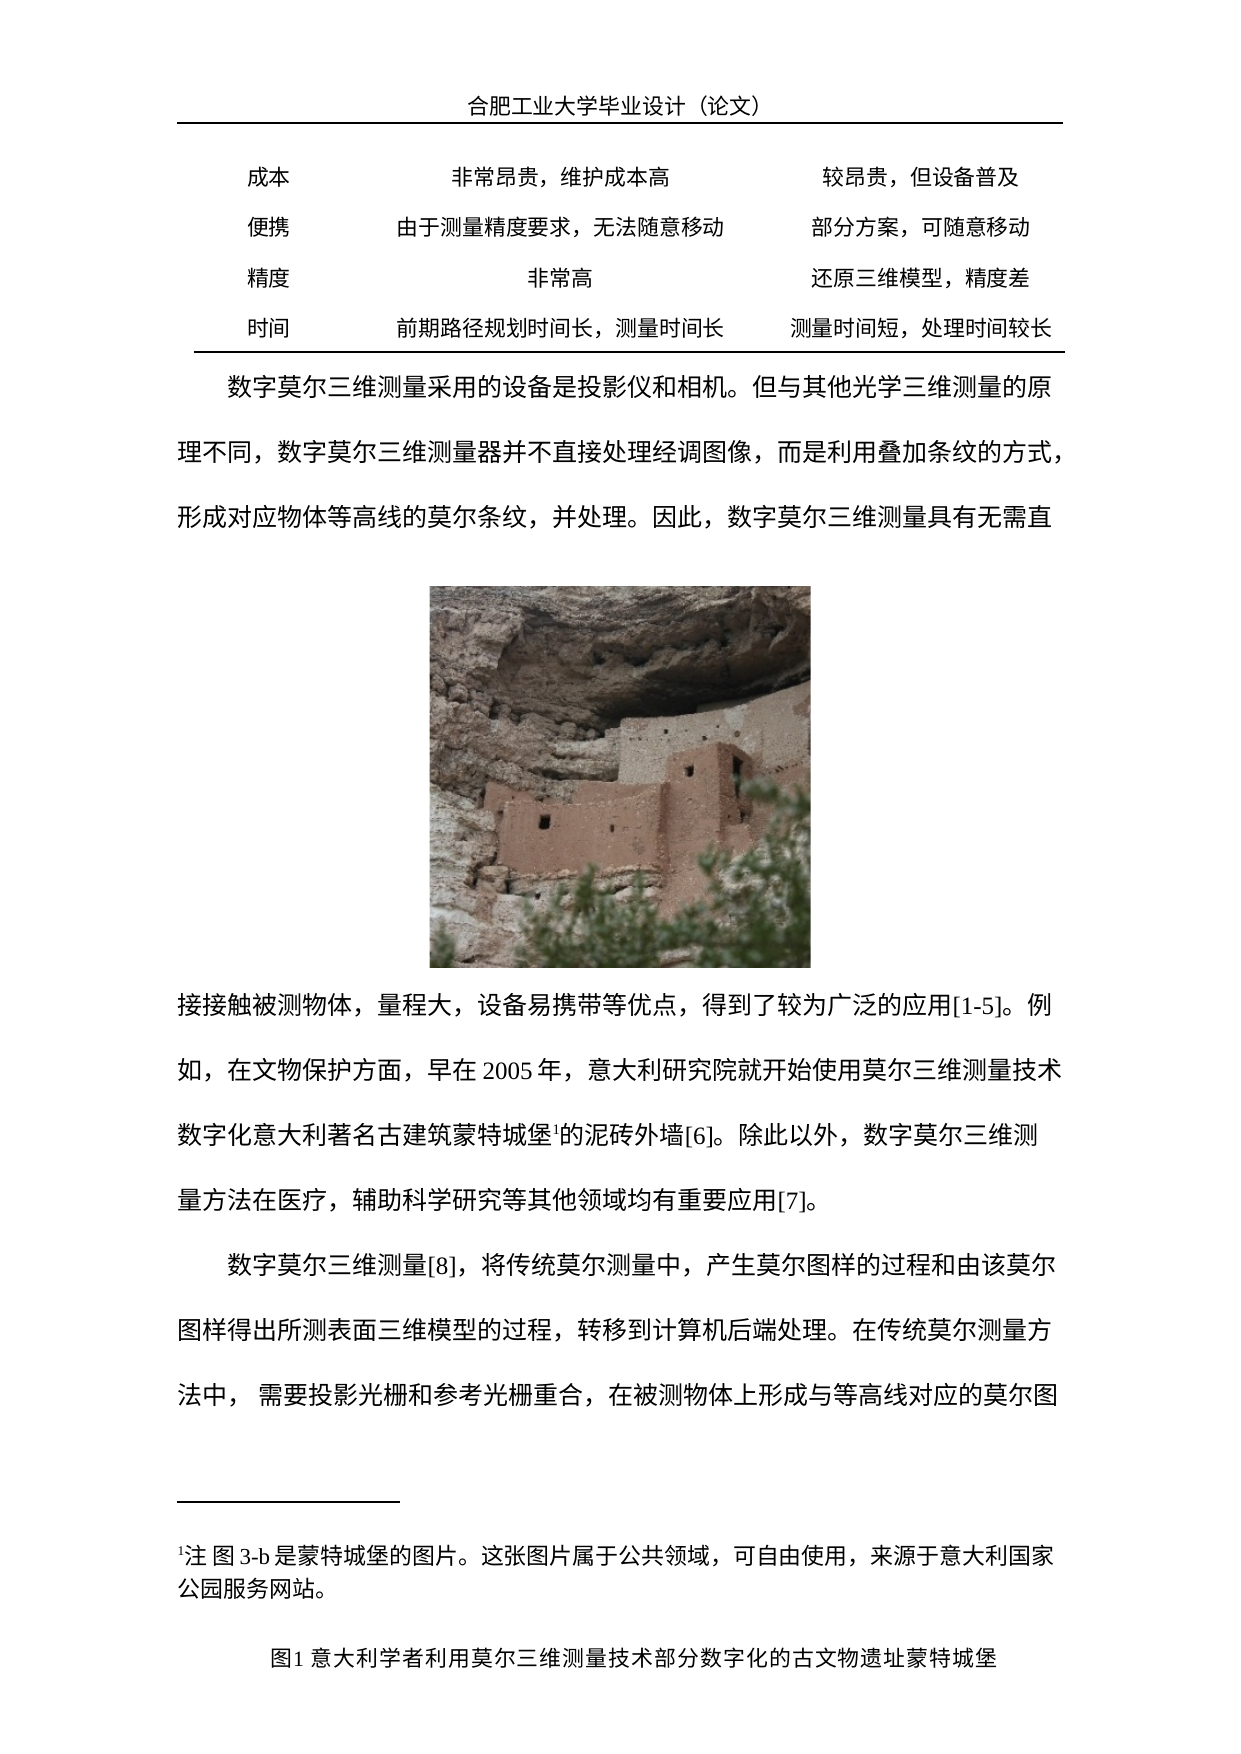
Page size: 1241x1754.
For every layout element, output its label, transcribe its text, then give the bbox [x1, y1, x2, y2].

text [177, 1231, 1063, 1426]
picture [429, 586, 811, 968]
table_cell 非常昂贵，维护成本高 [344, 150, 777, 200]
table_cell 由于测量精度要求，无法随意移动 [344, 200, 777, 251]
table_cell 精度 [194, 251, 344, 301]
table_cell 部分方案，可随意移动 [777, 200, 1065, 251]
text 数字莫尔三维测量采用的设备是投影仪和相机。但与其他光学三维测量的原理不同，数字莫尔三维测量器并不直接处理经调图像，而是利用叠加条纹的方式，形成对应物体等高线的莫尔条纹，并处理。因此，数字莫尔三维测量具有无需直接接触被测物体，量程大，设备易携带等优点，得到了较为广泛的应用[1-5]。例如，在文物保护方面，早在2005年，意大利研究院就开始使用莫尔三维测量技术数字化意大利著名古建筑蒙特城堡的泥砖外墙[6]。除此以外，数字莫尔三维测量方法在医疗，辅助科学研究等其他领域均有重要应用[7]。 [177, 353, 1063, 1231]
table_cell 较昂贵，但设备普及 [777, 150, 1065, 200]
table_cell 测量时间短，处理时间较长 [777, 301, 1065, 351]
table_cell 非常高 [344, 251, 777, 301]
table_cell 时间 [194, 301, 344, 351]
table_cell 便携 [194, 200, 344, 251]
table_cell 成本 [194, 150, 344, 200]
table_cell 前期路径规划时间长，测量时间长 [344, 301, 777, 351]
table_cell 还原三维模型，精度差 [777, 251, 1065, 301]
